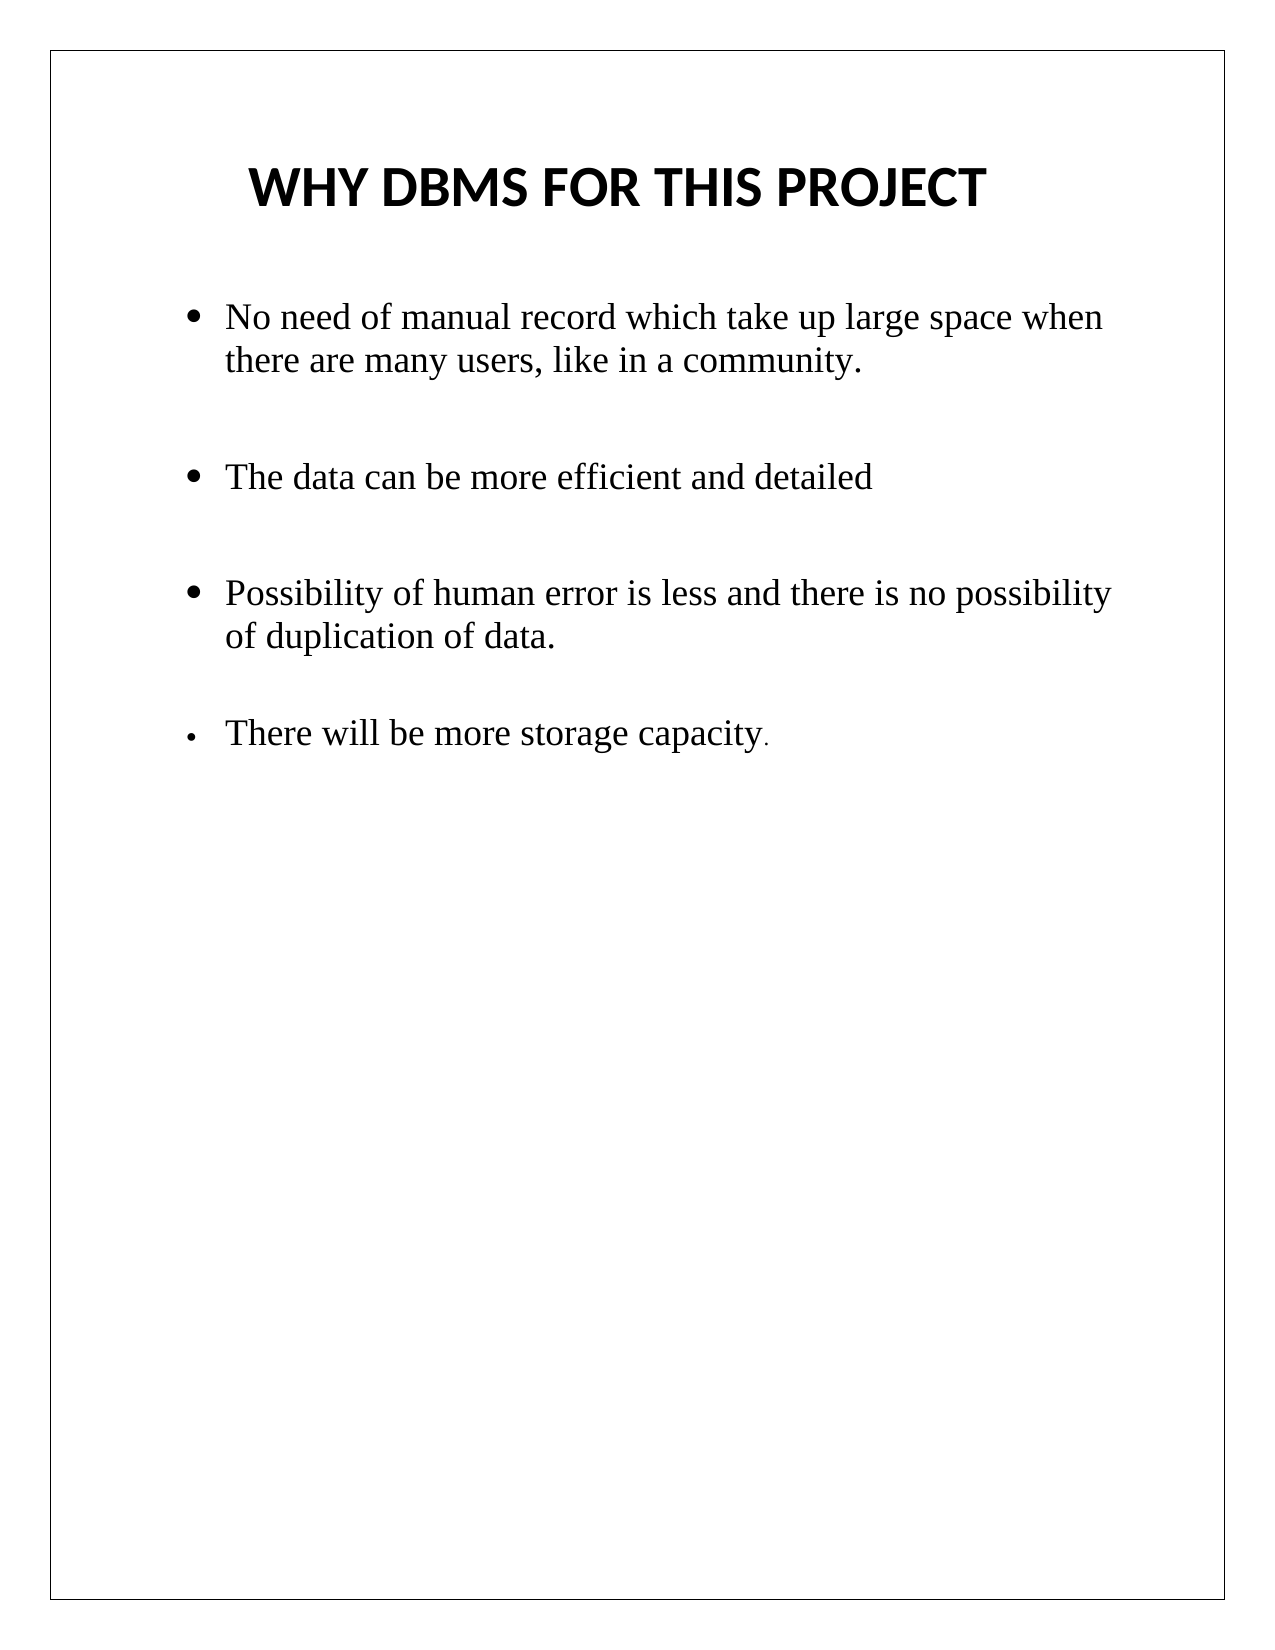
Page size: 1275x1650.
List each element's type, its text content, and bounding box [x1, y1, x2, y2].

list The data can be more efficient and detailed [187, 454, 1125, 497]
list There will be more storage capacity. [187, 710, 1125, 753]
list Possibility of human error is less and there is no possibility of duplication of data. [187, 571, 1125, 657]
list No need of manual record which take up large space when there are many users, like in a community. [187, 294, 1125, 381]
text WHY DBMS FOR THIS PROJECT [150, 150, 1086, 221]
